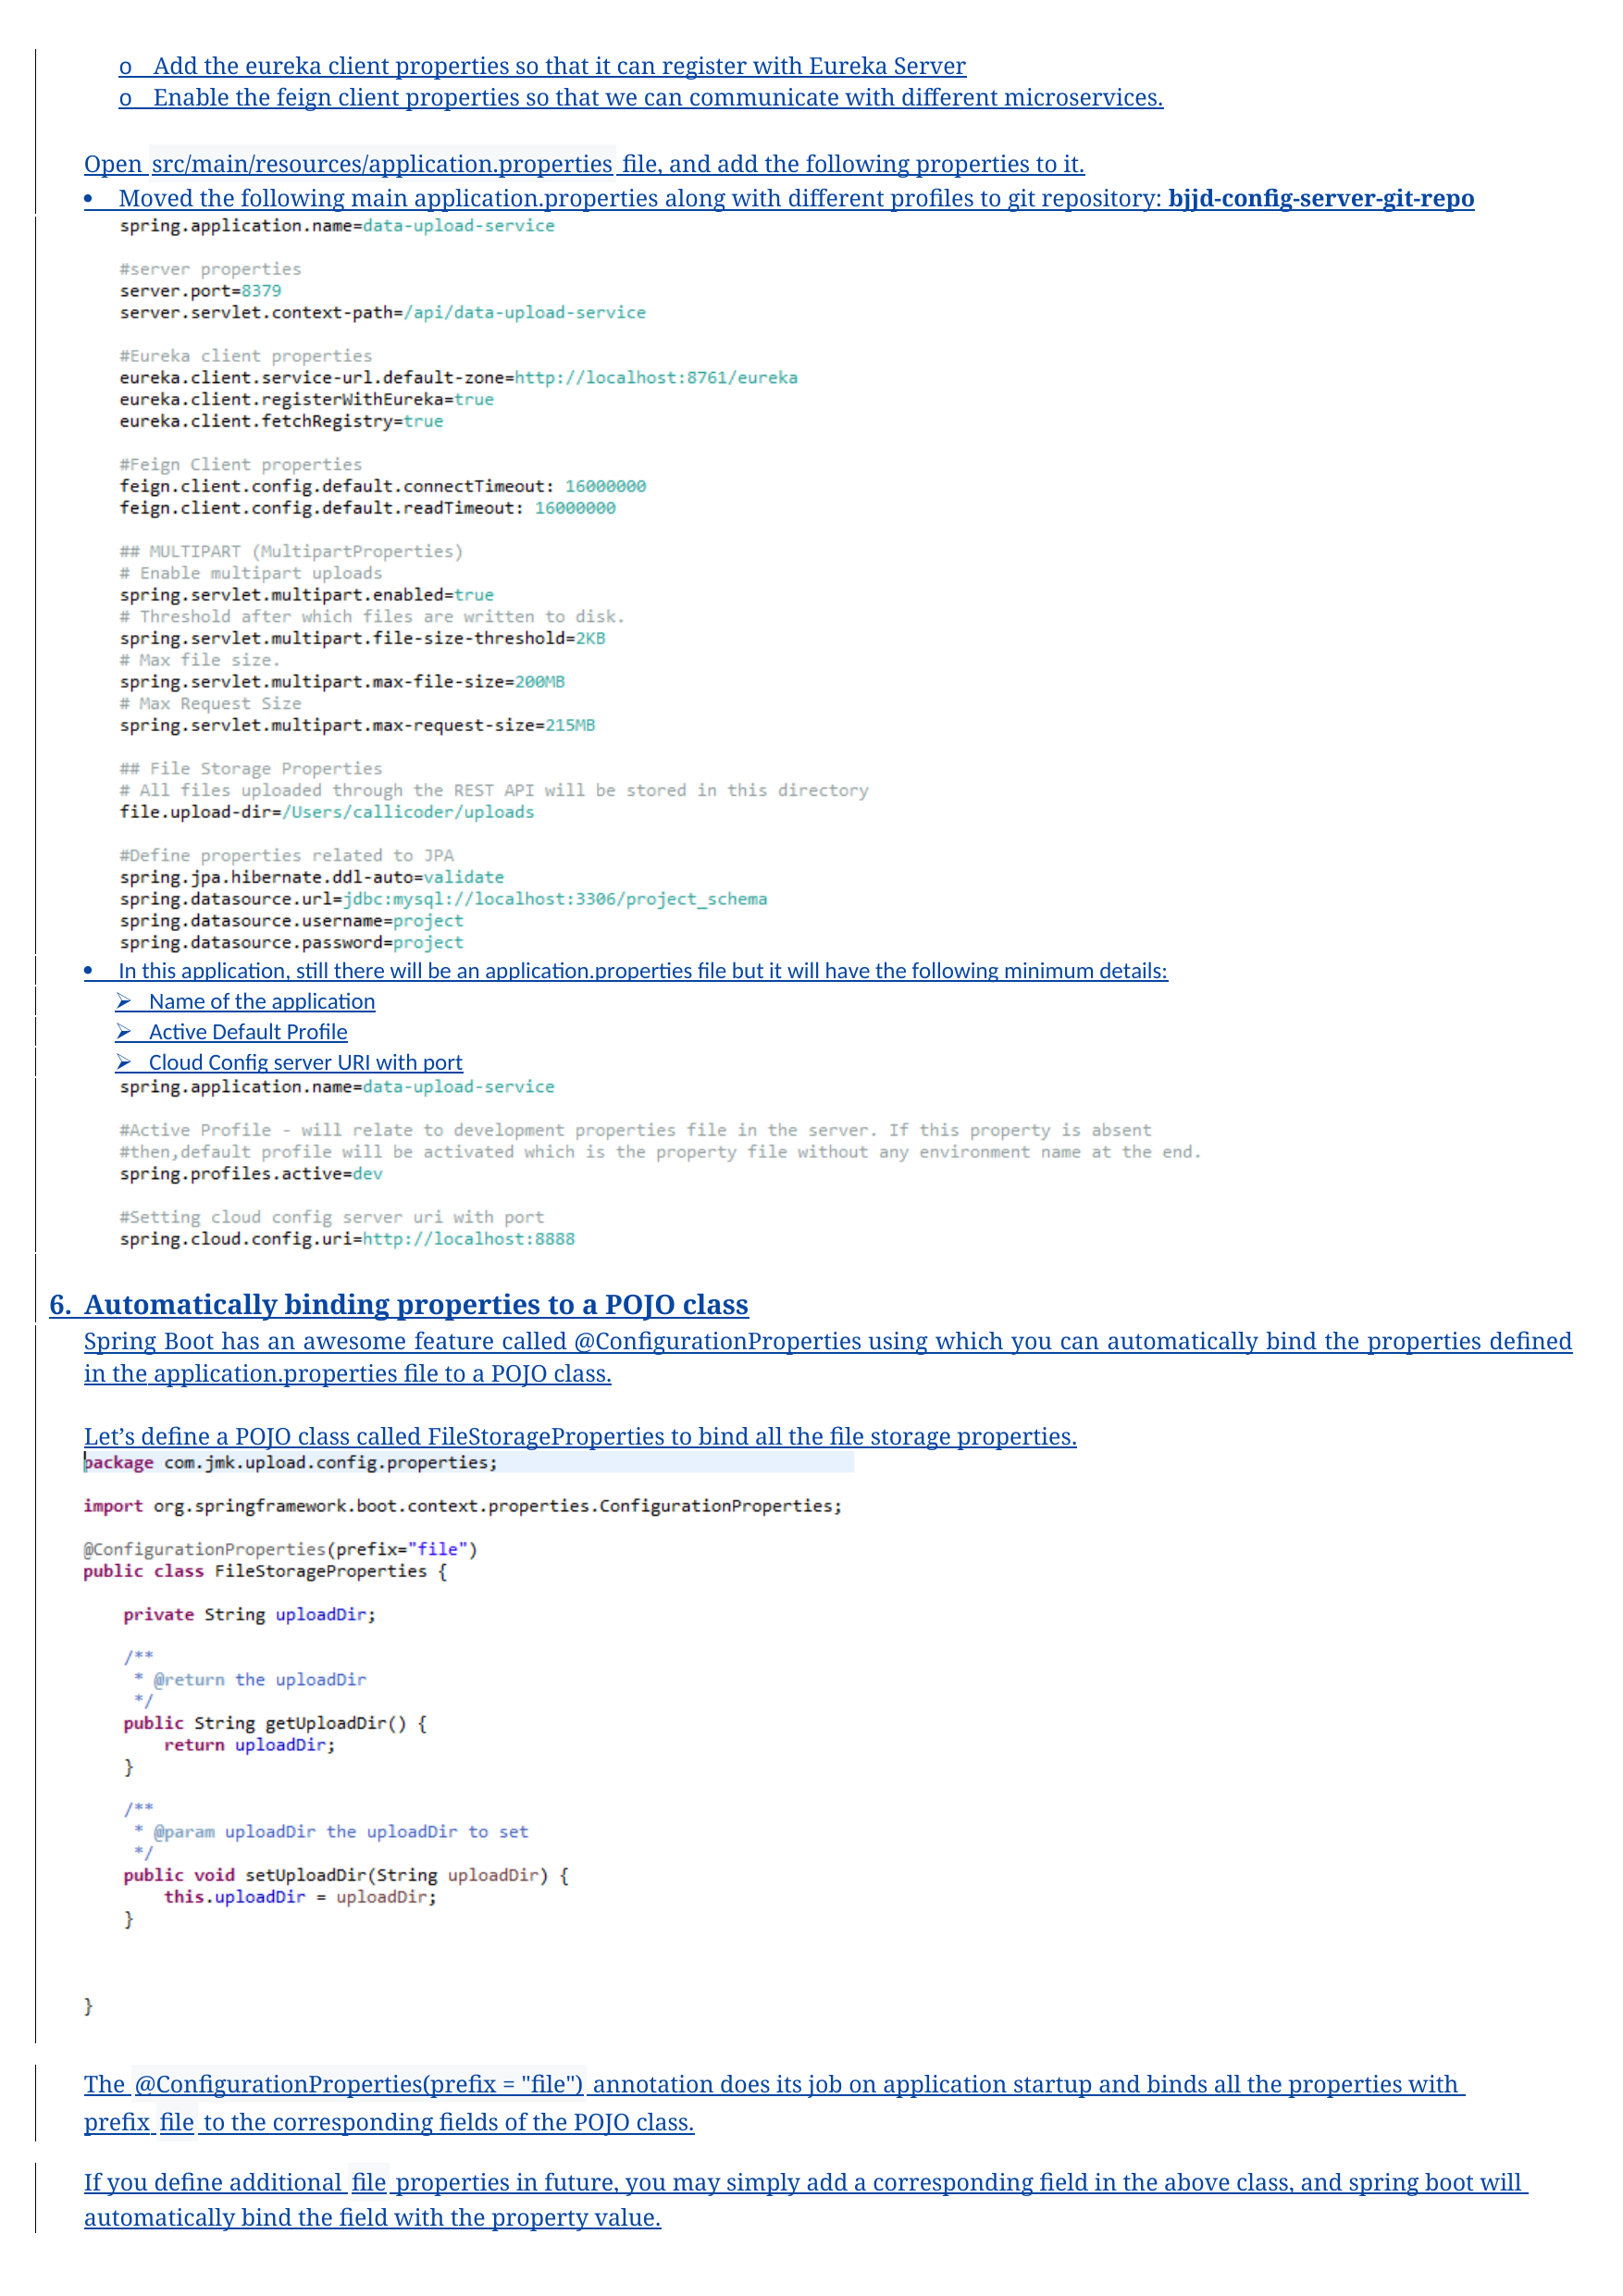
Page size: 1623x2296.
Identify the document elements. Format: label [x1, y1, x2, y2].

picture [118, 1078, 1210, 1252]
picture [83, 1451, 855, 2043]
picture [118, 216, 1186, 954]
